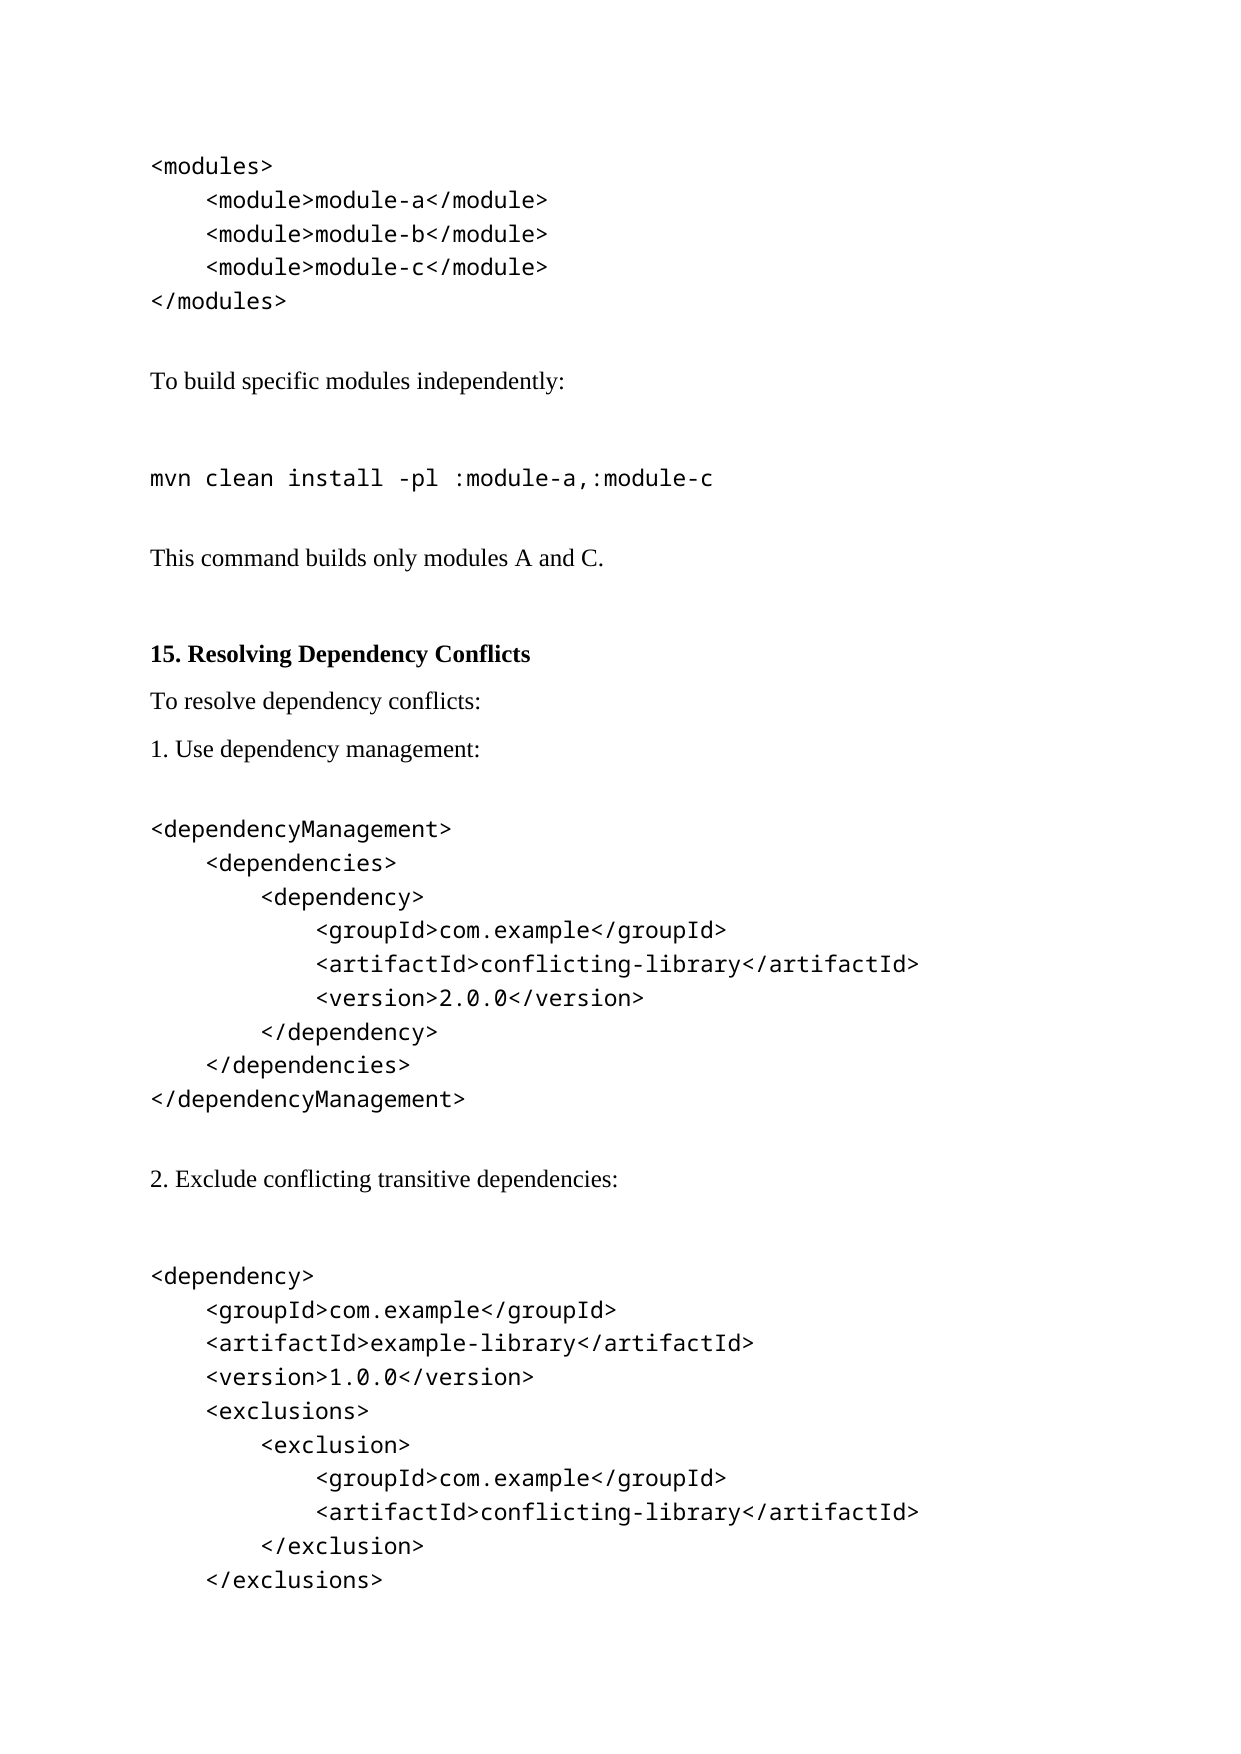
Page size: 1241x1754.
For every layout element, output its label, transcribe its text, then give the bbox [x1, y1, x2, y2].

text To resolve dependency conflicts: [150, 686, 1090, 715]
text </dependency> [150, 1015, 1090, 1047]
text </exclusion> [150, 1530, 1090, 1561]
text </exclusions> [150, 1563, 1090, 1595]
text <dependencies> [150, 847, 1090, 878]
text <version>2.0.0</version> [150, 982, 1090, 1013]
text <module>module-b</module> [150, 217, 1090, 249]
text 1. Use dependency management: [150, 734, 1090, 763]
text </modules> [150, 285, 1090, 316]
text <groupId>com.example</groupId> [150, 1293, 1090, 1325]
text <artifactId>conflicting-library</artifactId> [150, 1496, 1090, 1527]
text <module>module-c</module> [150, 251, 1090, 282]
text 15. Resolving Dependency Conflicts [150, 639, 1090, 667]
text This command builds only modules A and C. [150, 543, 1090, 572]
text </dependencyManagement> [150, 1083, 1090, 1114]
text <artifactId>example-library</artifactId> [150, 1327, 1090, 1358]
text <artifactId>conflicting-library</artifactId> [150, 948, 1090, 979]
text <version>1.0.0</version> [150, 1361, 1090, 1392]
text mvn clean install -pl :module-a,:module-c [150, 462, 1090, 493]
text <dependencyManagement> [150, 813, 1090, 844]
text <dependency> [150, 880, 1090, 912]
text </dependencies> [150, 1049, 1090, 1080]
text <groupId>com.example</groupId> [150, 914, 1090, 945]
text <modules> [150, 150, 1090, 181]
text 2. Exclude conflicting transitive dependencies: [150, 1164, 1090, 1193]
text To build specific modules independently: [150, 366, 1090, 395]
text <exclusion> [150, 1428, 1090, 1460]
text <module>module-a</module> [150, 184, 1090, 215]
text <dependency> [150, 1260, 1090, 1291]
text <groupId>com.example</groupId> [150, 1462, 1090, 1493]
text <exclusions> [150, 1395, 1090, 1426]
